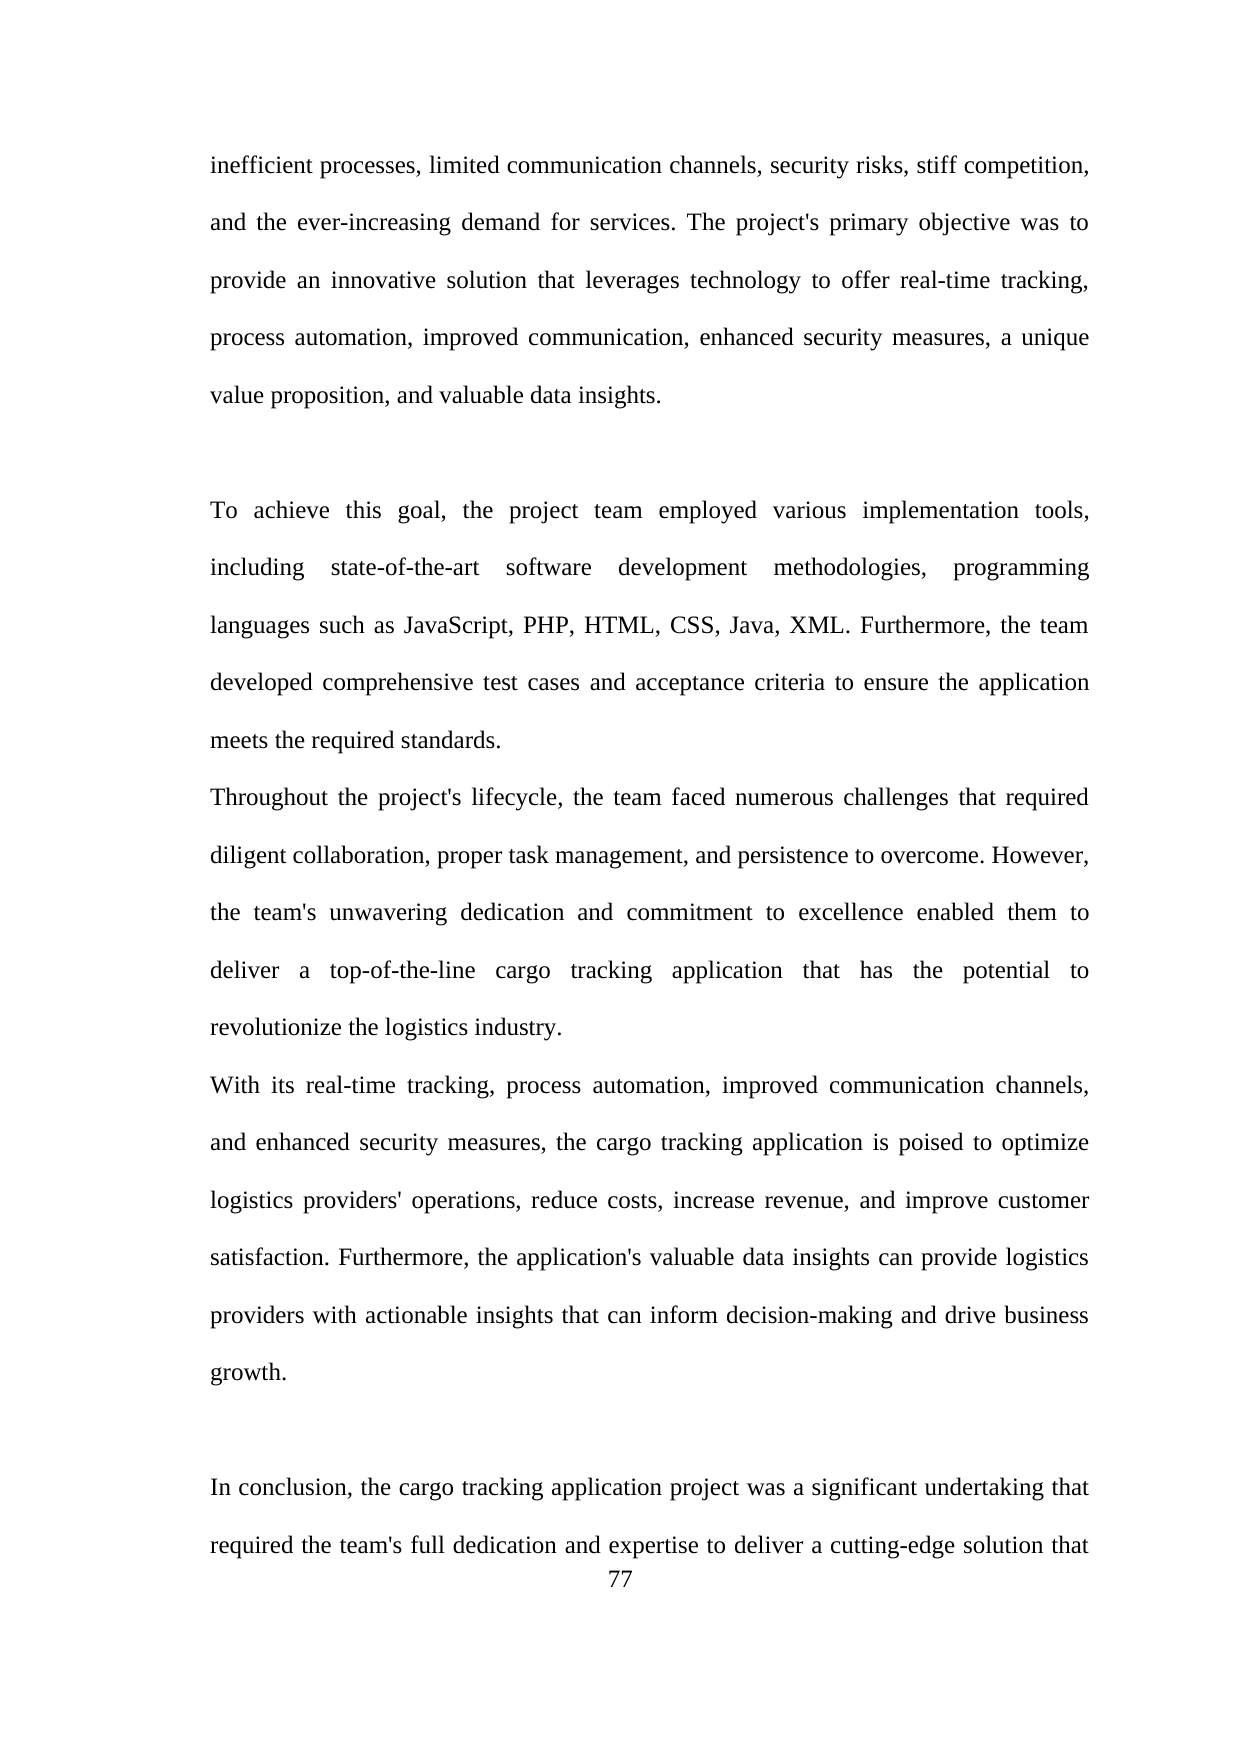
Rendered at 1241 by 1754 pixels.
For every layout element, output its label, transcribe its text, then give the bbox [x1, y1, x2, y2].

text To achieve this goal, the project team employed various implementation tools, including state-of-the-art software development methodologies, programming languages such as JavaScript, PHP, HTML, CSS, Java, XML. Furthermore, the team developed comprehensive test cases and acceptance criteria to ensure the application meets the required standards. [210, 495, 1090, 754]
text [210, 1472, 1090, 1559]
text Throughout the project's lifecycle, the team faced numerous challenges that required diligent collaboration, proper task management, and persistence to overcome. However, the team's unwavering dedication and commitment to excellence enabled them to deliver a top-of-the-line cargo tracking application that has the potential to revolutionize the logistics industry. [210, 782, 1090, 1041]
text With its real-time tracking, process automation, improved communication channels, and enhanced security measures, the cargo tracking application is poised to optimize logistics providers' operations, reduce costs, increase revenue, and improve customer satisfaction. Furthermore, the application's valuable data insights can provide logistics providers with actionable insights that can inform decision-making and drive business growth. [210, 1070, 1090, 1386]
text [210, 150, 1090, 409]
